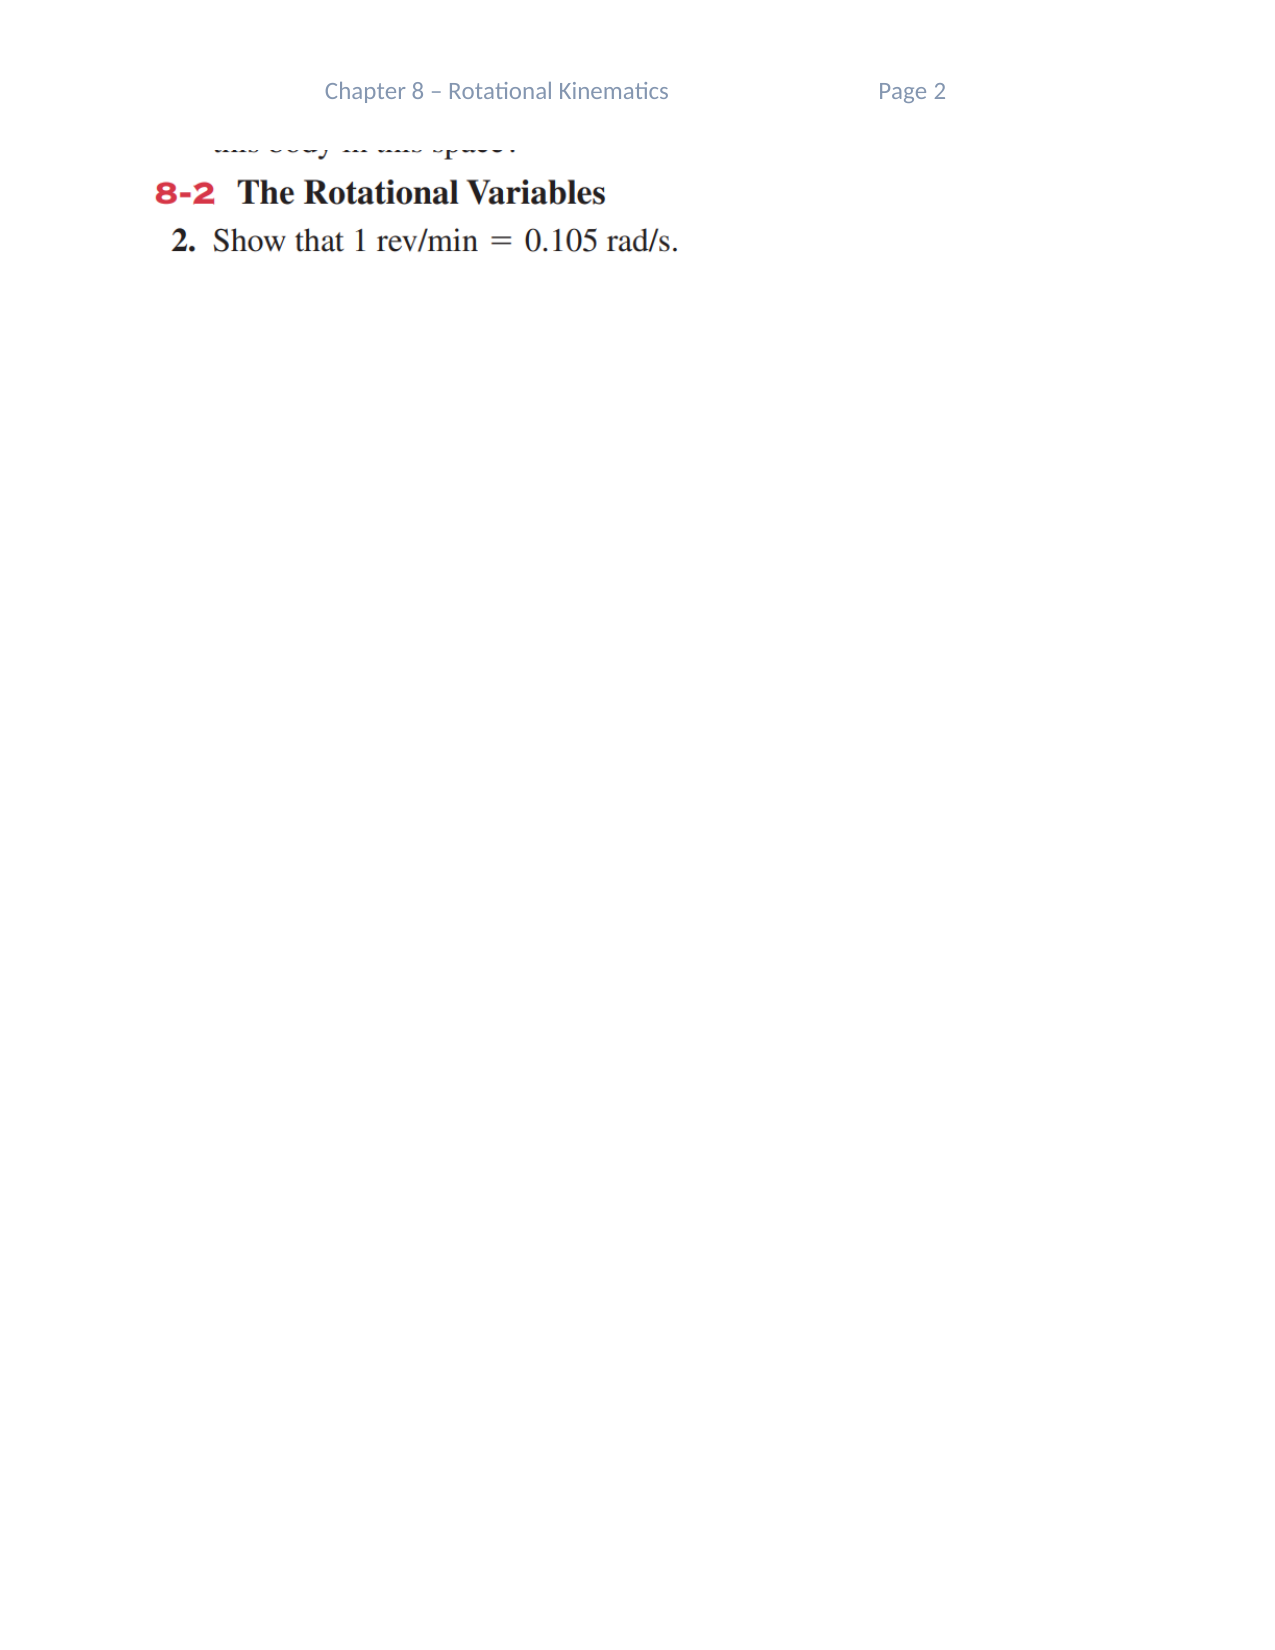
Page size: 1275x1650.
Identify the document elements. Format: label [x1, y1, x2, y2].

picture [135, 150, 749, 269]
